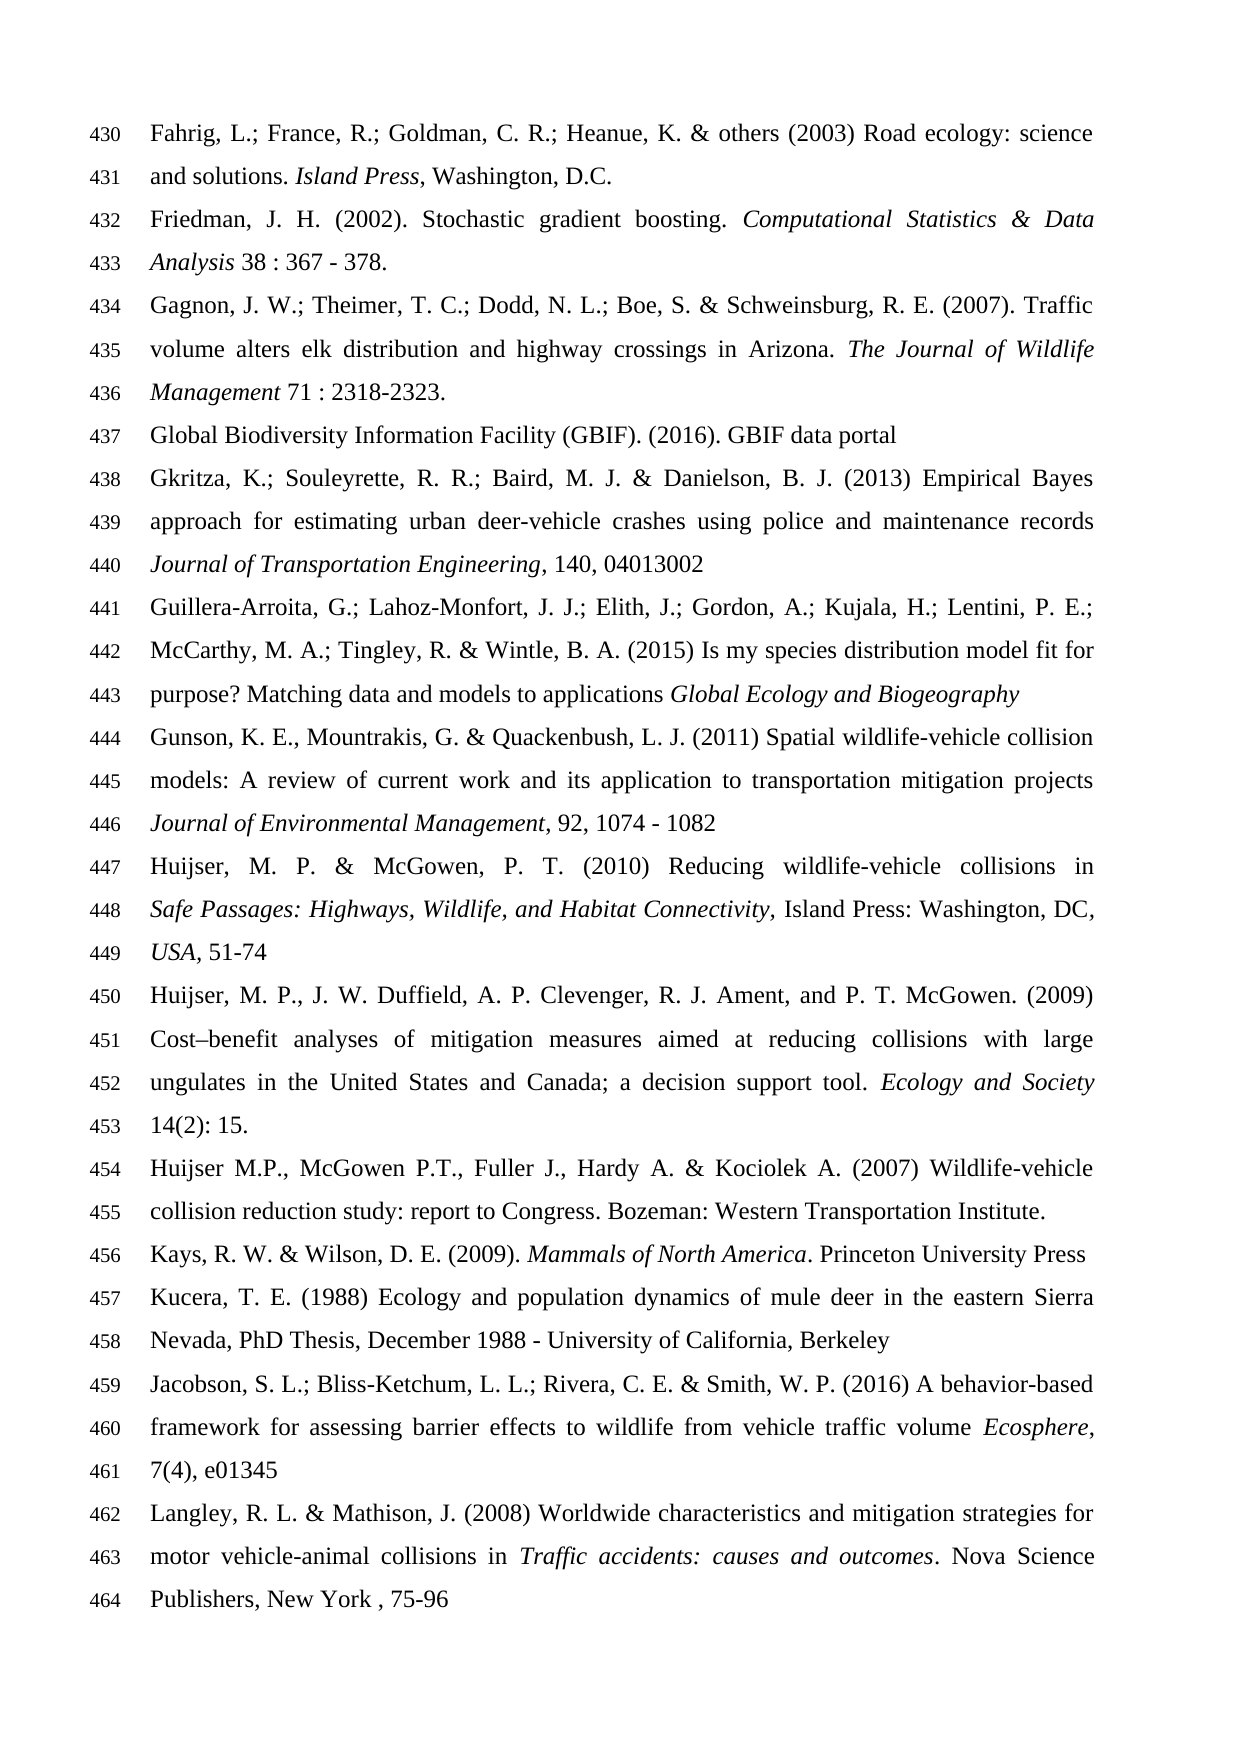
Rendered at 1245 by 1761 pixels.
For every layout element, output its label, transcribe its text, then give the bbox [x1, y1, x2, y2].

text Global Biodiversity Information Facility (GBIF). (2016). GBIF data portal [150, 420, 1095, 449]
text Kays, R. W. & Wilson, D. E. (2009). Mammals of North America. Princeton University Press [150, 1239, 1095, 1268]
text Friedman, J. H. (2002). Stochastic gradient boosting. Computational Statistics & Data Analysis 38 : 367 - 378. [150, 204, 1095, 276]
text Jacobson, S. L.; Bliss-Ketchum, L. L.; Rivera, C. E. & Smith, W. P. (2016) A behavior-based framework for assessing barrier effects to wildlife from vehicle traffic volume Ecosphere, 7(4), e01345 [150, 1369, 1095, 1484]
text Gkritza, K.; Souleyrette, R. R.; Baird, M. J. & Danielson, B. J. (2013) Empirical Bayes approach for estimating urban deer-vehicle crashes using police and maintenance records Journal of Transportation Engineering, 140, 04013002 [150, 463, 1095, 578]
text Gagnon, J. W.; Theimer, T. C.; Dodd, N. L.; Boe, S. & Schweinsburg, R. E. (2007). Traffic volume alters elk distribution and highway crossings in Arizona. The Journal of Wildlife Management 71 : 2318-2323. [150, 291, 1095, 406]
text Huijser, M. P. & McGowen, P. T. (2010) Reducing wildlife-vehicle collisions in Safe Passages: Highways, Wildlife, and Habitat Connectivity, Island Press: Washington, DC, USA, 51-74 [150, 851, 1095, 966]
text Langley, R. L. & Mathison, J. (2008) Worldwide characteristics and mitigation strategies for motor vehicle-animal collisions in Traffic accidents: causes and outcomes. Nova Science Publishers, New York , 75-96 [150, 1498, 1095, 1613]
text Kucera, T. E. (1988) Ecology and population dynamics of mule deer in the eastern Sierra Nevada, PhD Thesis, December 1988 - University of California, Berkeley [150, 1282, 1095, 1354]
text Huijser, M. P., J. W. Duffield, A. P. Clevenger, R. J. Ament, and P. T. McGowen. (2009) Cost–benefit analyses of mitigation measures aimed at reducing collisions with large ungulates in the United States and Canada; a decision support tool. Ecology and Society 14(2): 15. [150, 981, 1095, 1139]
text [150, 118, 1095, 190]
text Huijser M.P., McGowen P.T., Fuller J., Hardy A. & Kociolek A. (2007) Wildlife-vehicle collision reduction study: report to Congress. Bozeman: Western Transportation Institute. [150, 1153, 1095, 1225]
text Gunson, K. E., Mountrakis, G. & Quackenbush, L. J. (2011) Spatial wildlife-vehicle collision models: A review of current work and its application to transportation mitigation projects Journal of Environmental Management, 92, 1074 - 1082 [150, 722, 1095, 837]
text Guillera-Arroita, G.; Lahoz-Monfort, J. J.; Elith, J.; Gordon, A.; Kujala, H.; Lentini, P. E.; McCarthy, M. A.; Tingley, R. & Wintle, B. A. (2015) Is my species distribution model fit for purpose? Matching data and models to applications Global Ecology and Biogeography [150, 592, 1095, 707]
